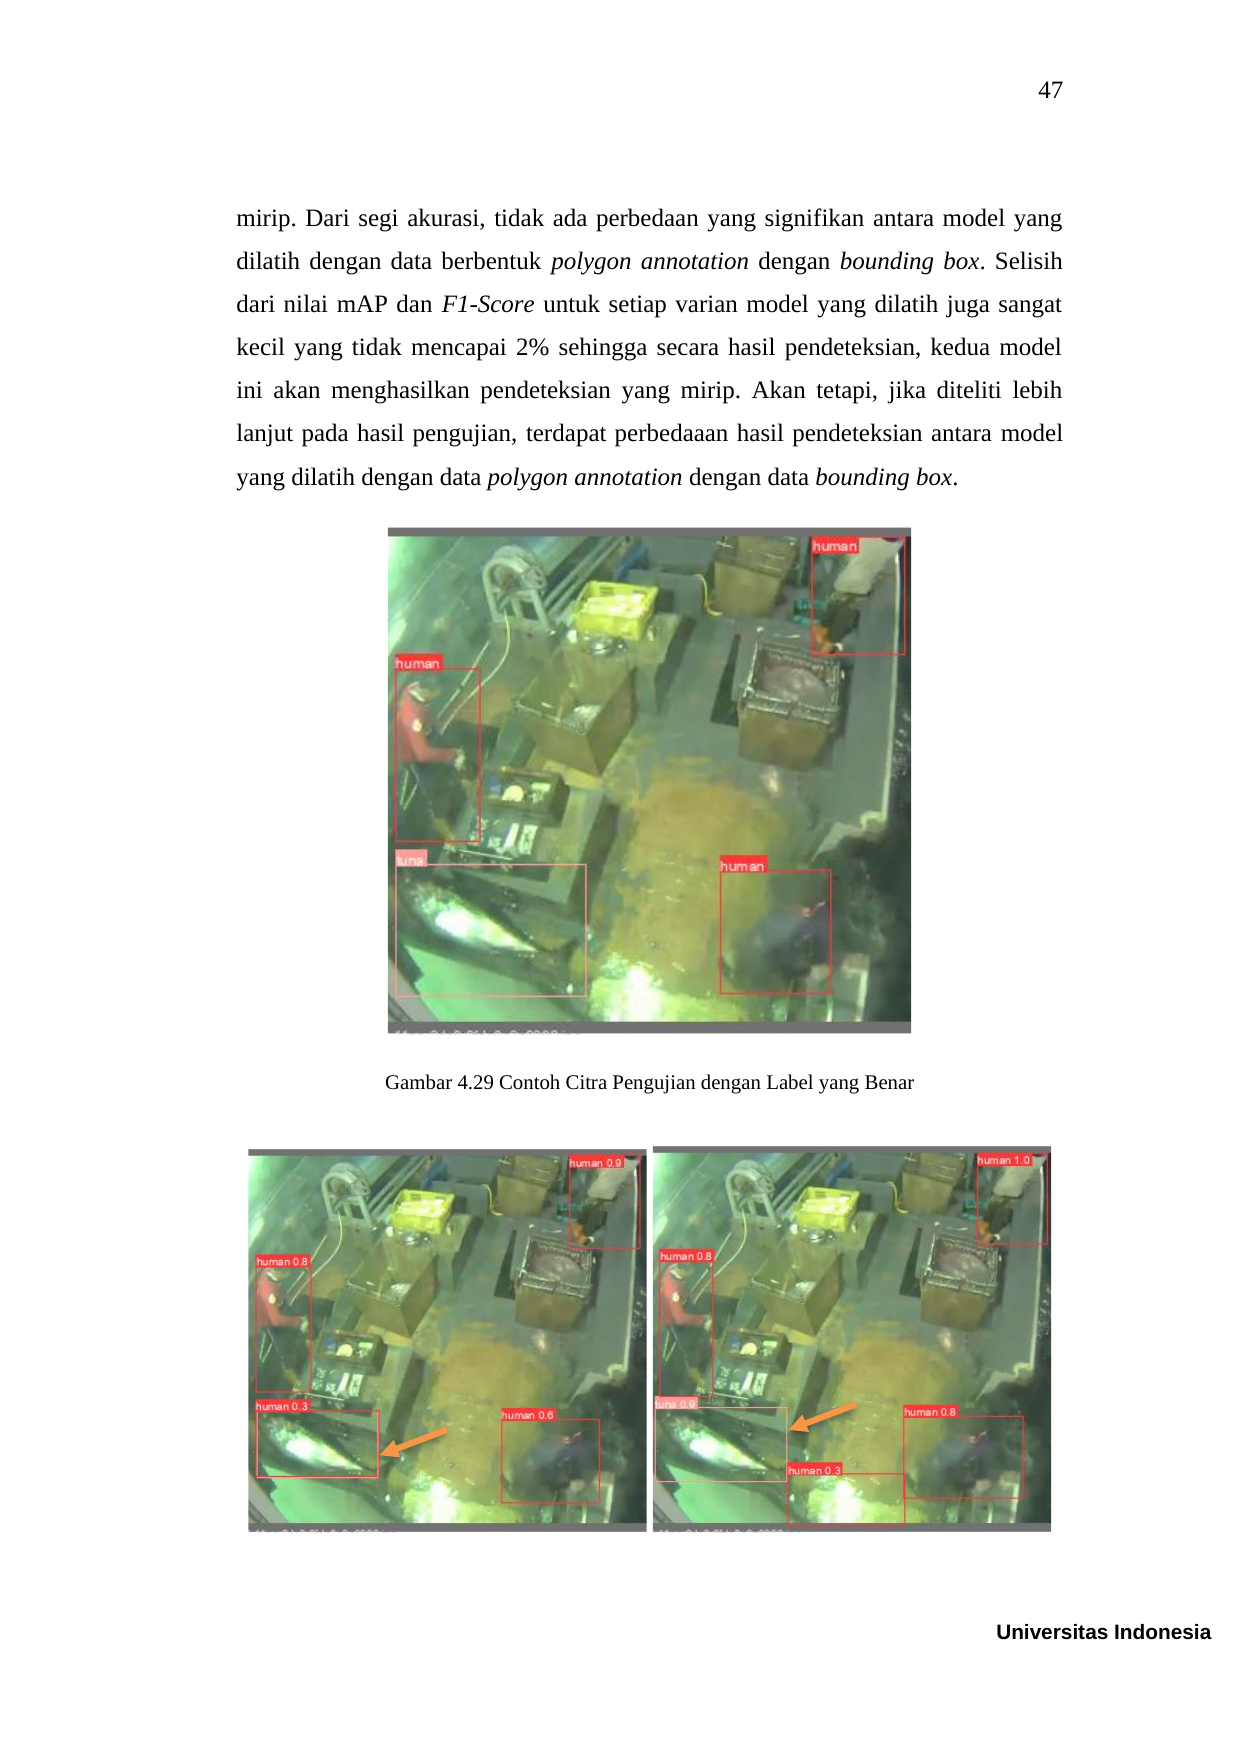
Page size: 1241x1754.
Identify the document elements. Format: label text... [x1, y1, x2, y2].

picture [652, 1144, 1052, 1533]
picture [387, 525, 912, 1035]
picture [248, 1147, 647, 1533]
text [236, 203, 1063, 490]
